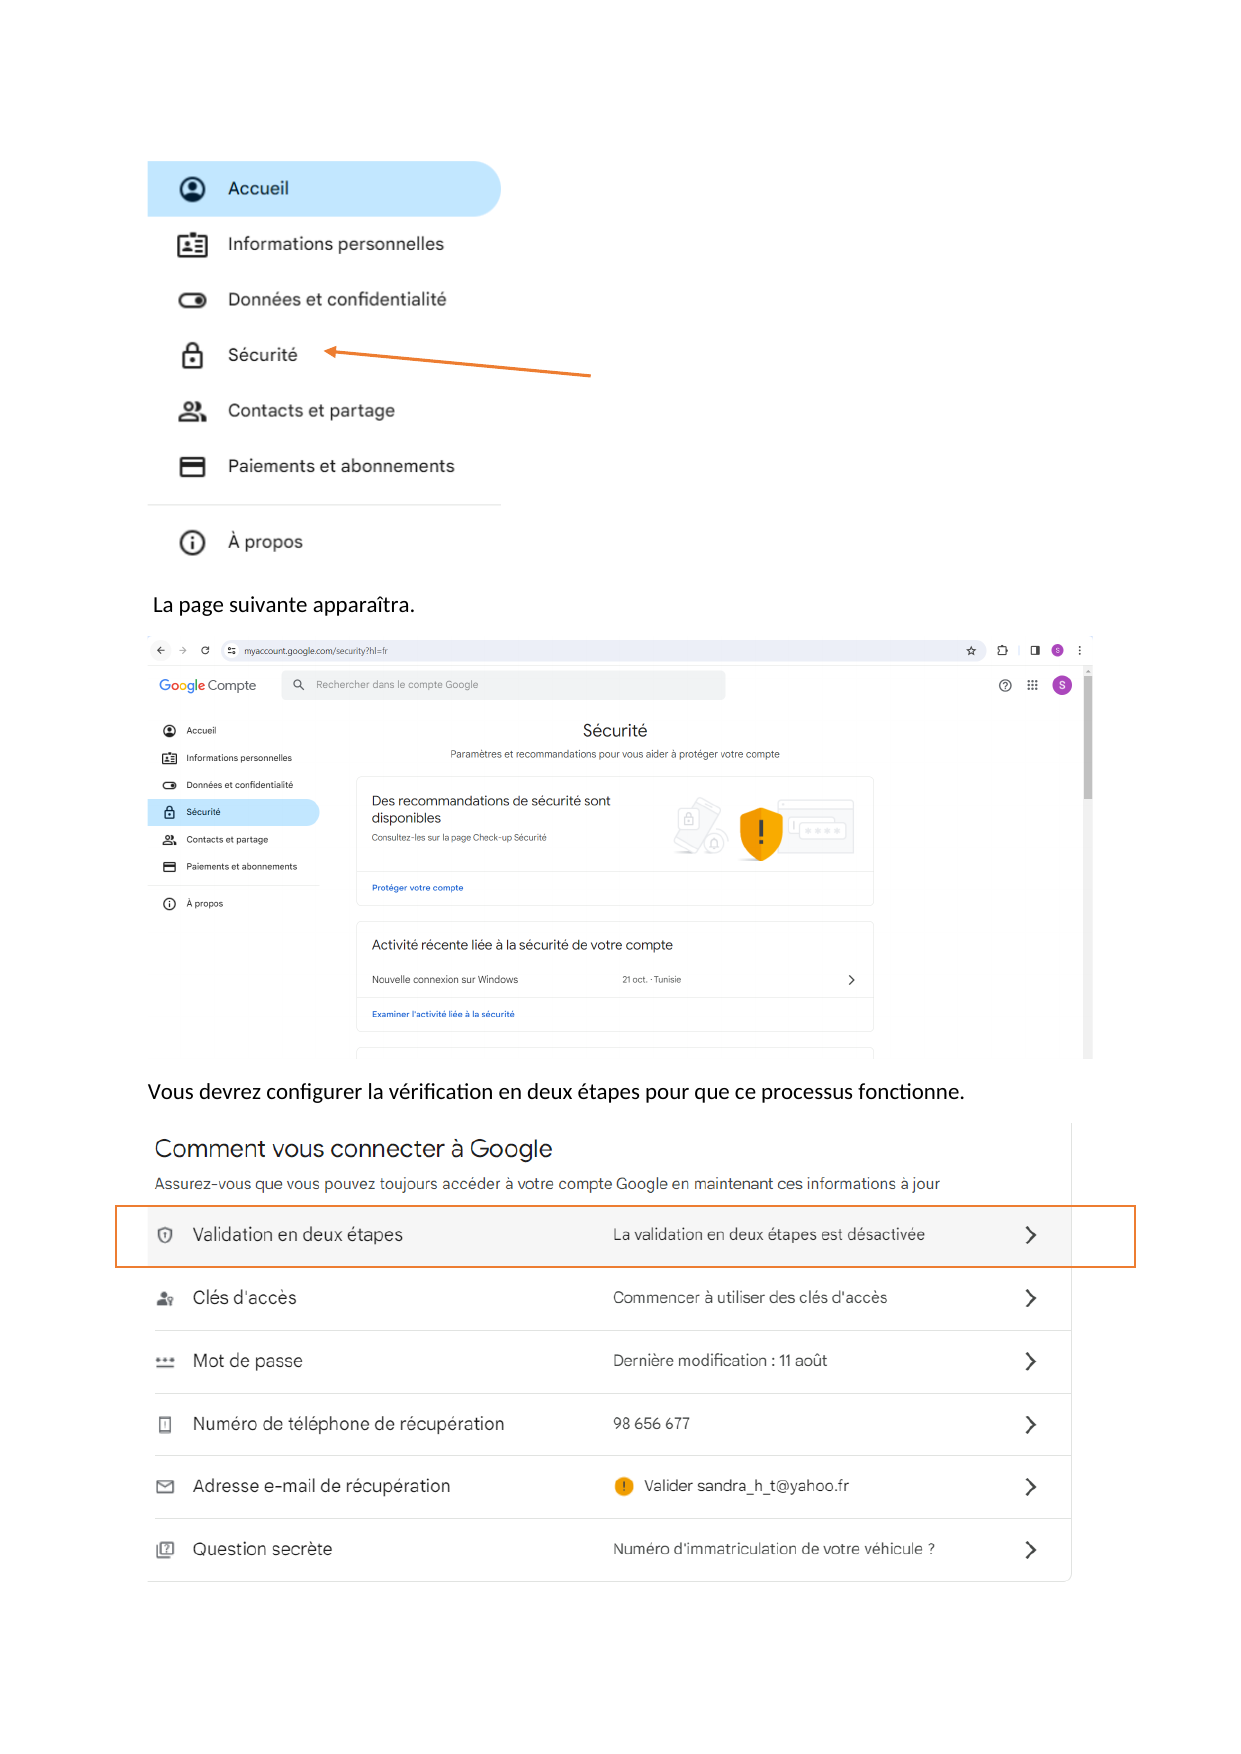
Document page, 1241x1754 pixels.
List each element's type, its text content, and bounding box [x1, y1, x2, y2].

text Vous devrez configurer la vérification en deux étapes pour que ce processus fonctionne. [148, 1077, 1093, 1105]
text La page suivante apparaîtra. [148, 590, 1093, 618]
picture [147, 1123, 1093, 1205]
picture [147, 147, 506, 571]
picture [147, 1207, 1093, 1266]
picture [147, 1268, 1093, 1590]
picture [147, 636, 1093, 1059]
